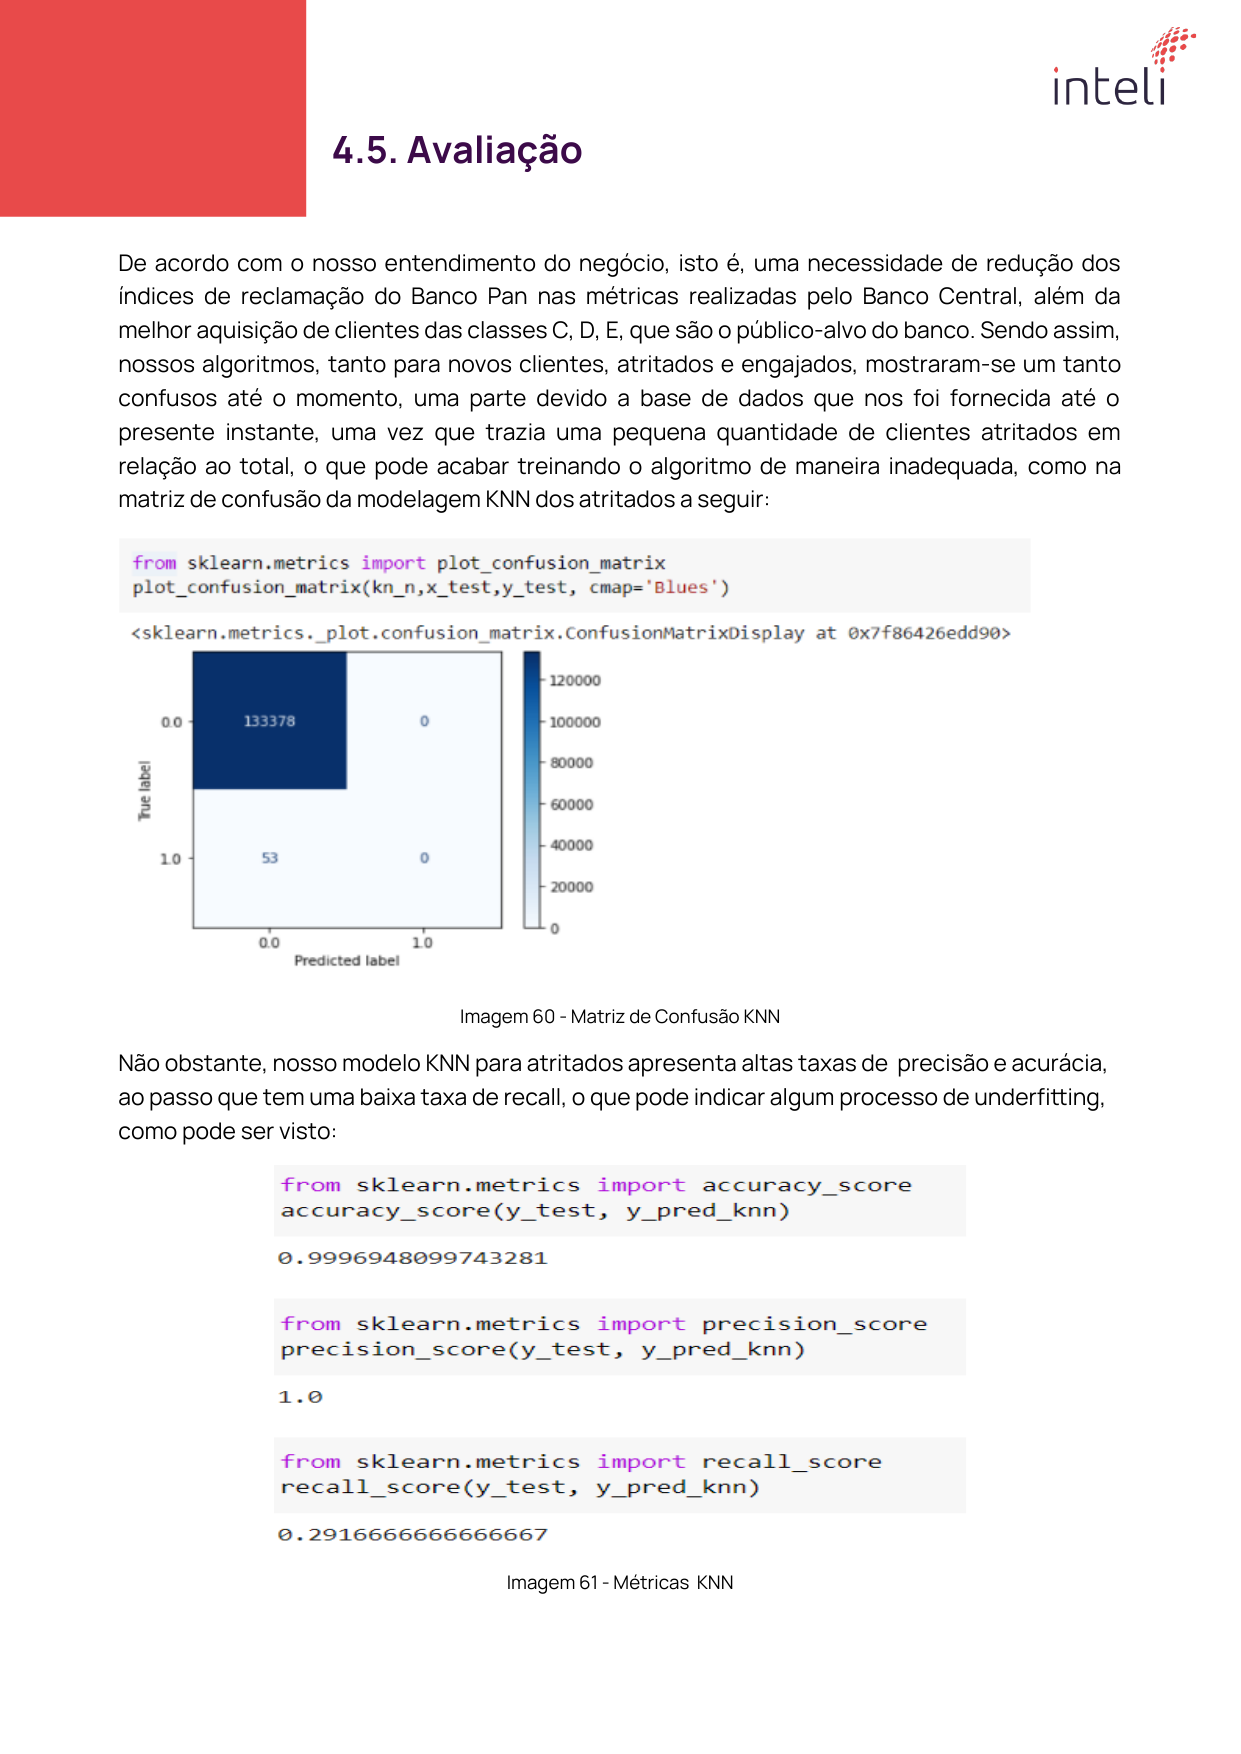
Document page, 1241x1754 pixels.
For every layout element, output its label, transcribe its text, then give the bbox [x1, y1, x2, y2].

picture [274, 1165, 967, 1551]
text Imagem 60 - Matriz de Confusão KNN [118, 1003, 1122, 1029]
text Imagem 61 - Métricas KNN [118, 1570, 1122, 1595]
text Não obstante, nosso modelo KNN para atritados apresenta altas taxas de precisão e acurácia, ao passo que tem uma baixa taxa de recall, o que pode indicar algum processo de underfitting, como pode ser visto: [118, 1047, 1122, 1146]
picture [1054, 27, 1197, 105]
picture [118, 533, 1031, 984]
subtitle 4.5. Avaliação [118, 124, 1122, 175]
text De acordo com o nosso entendimento do negócio, isto é, uma necessidade de redução dos índices de reclamação do Banco Pan nas métricas realizadas pelo Banco Central, além da melhor aquisição de clientes das classes C, D, E, que são o público-alvo do banco. Sendo assim, nossos algoritmos, tanto para novos clientes, atritados e engajados, mostraram-se um tanto confusos até o momento, uma parte devido a base de dados que nos foi fornecida até o presente instante, uma vez que trazia uma pequena quantidade de clientes atritados em relação ao total, o que pode acabar treinando o algoritmo de maneira inadequada, como na matriz de confusão da modelagem KNN dos atritados a seguir: [118, 246, 1122, 515]
picture [0, 0, 307, 217]
